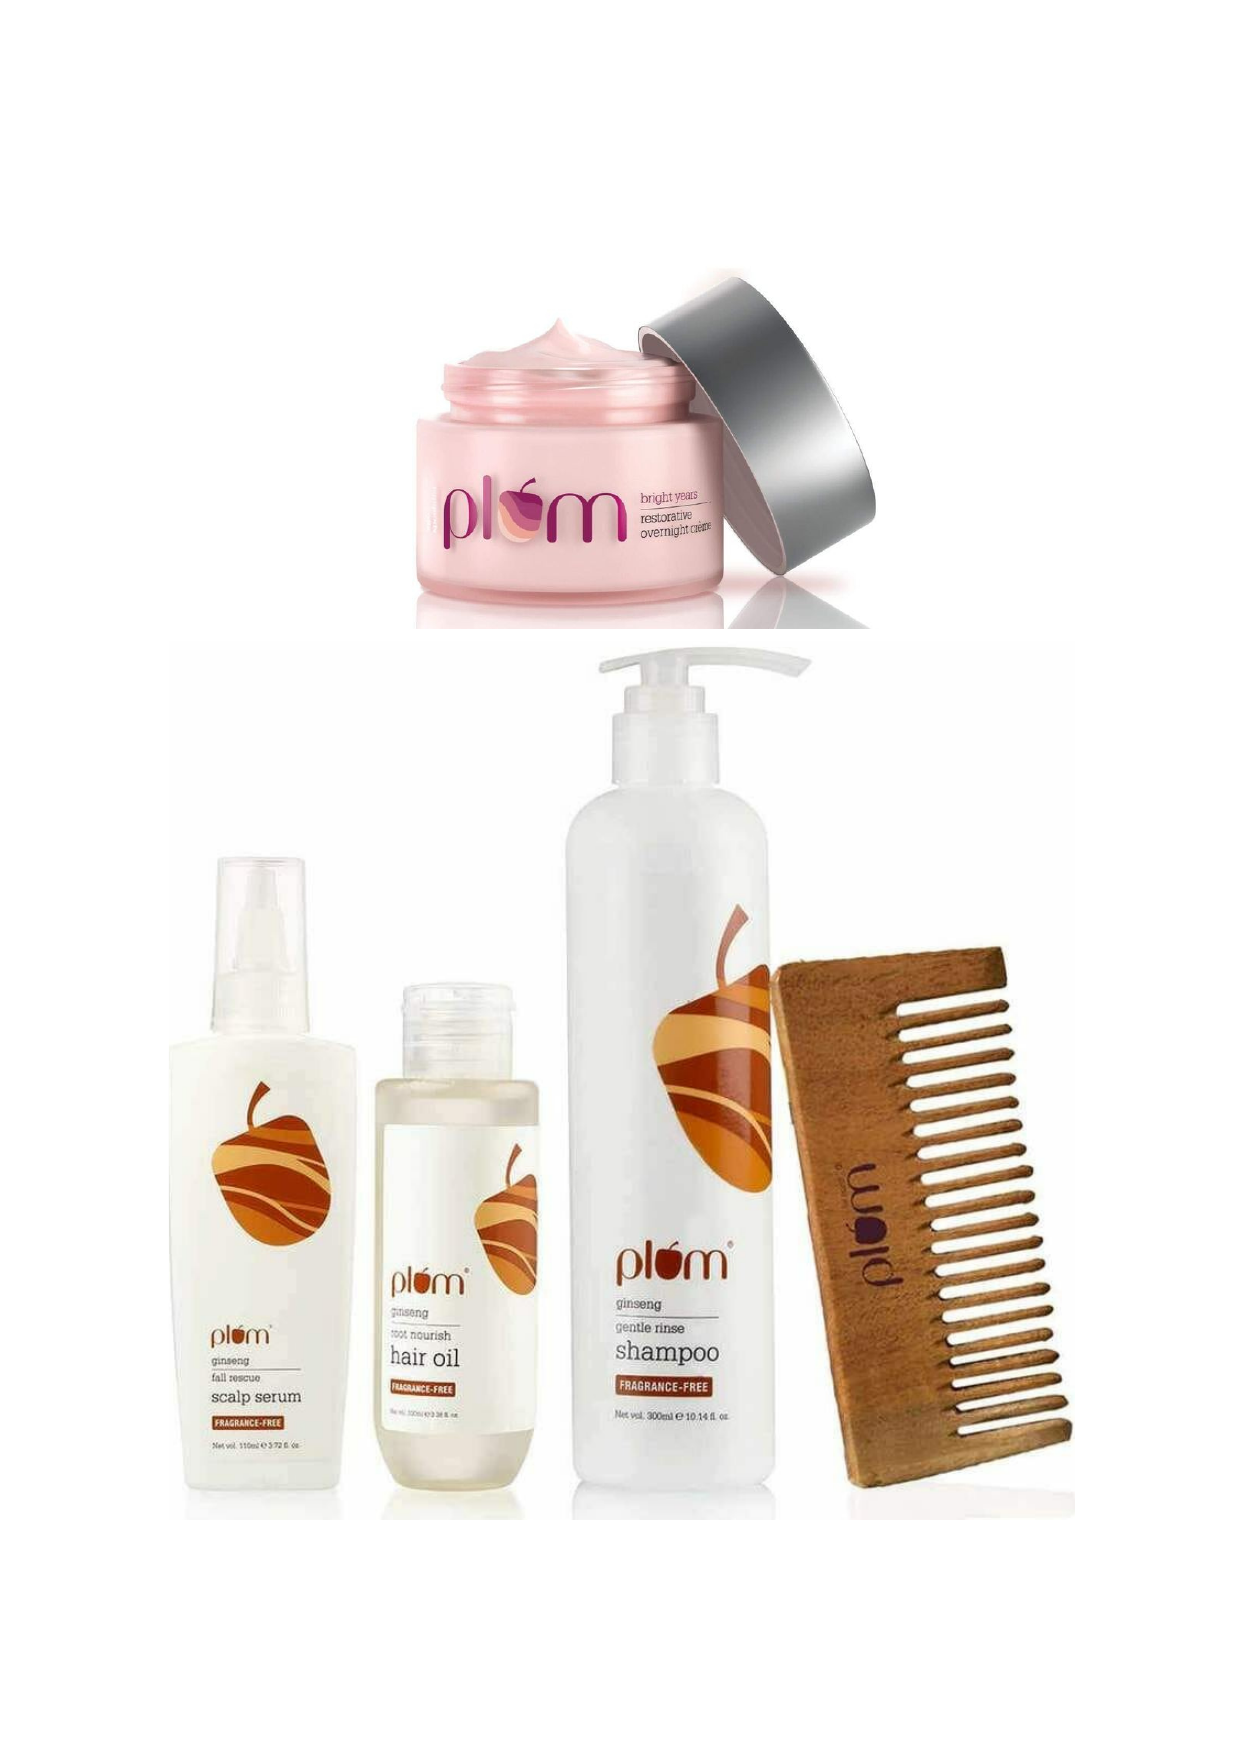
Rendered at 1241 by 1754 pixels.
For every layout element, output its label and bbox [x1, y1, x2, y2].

picture [359, 150, 882, 629]
picture [168, 641, 1075, 1520]
